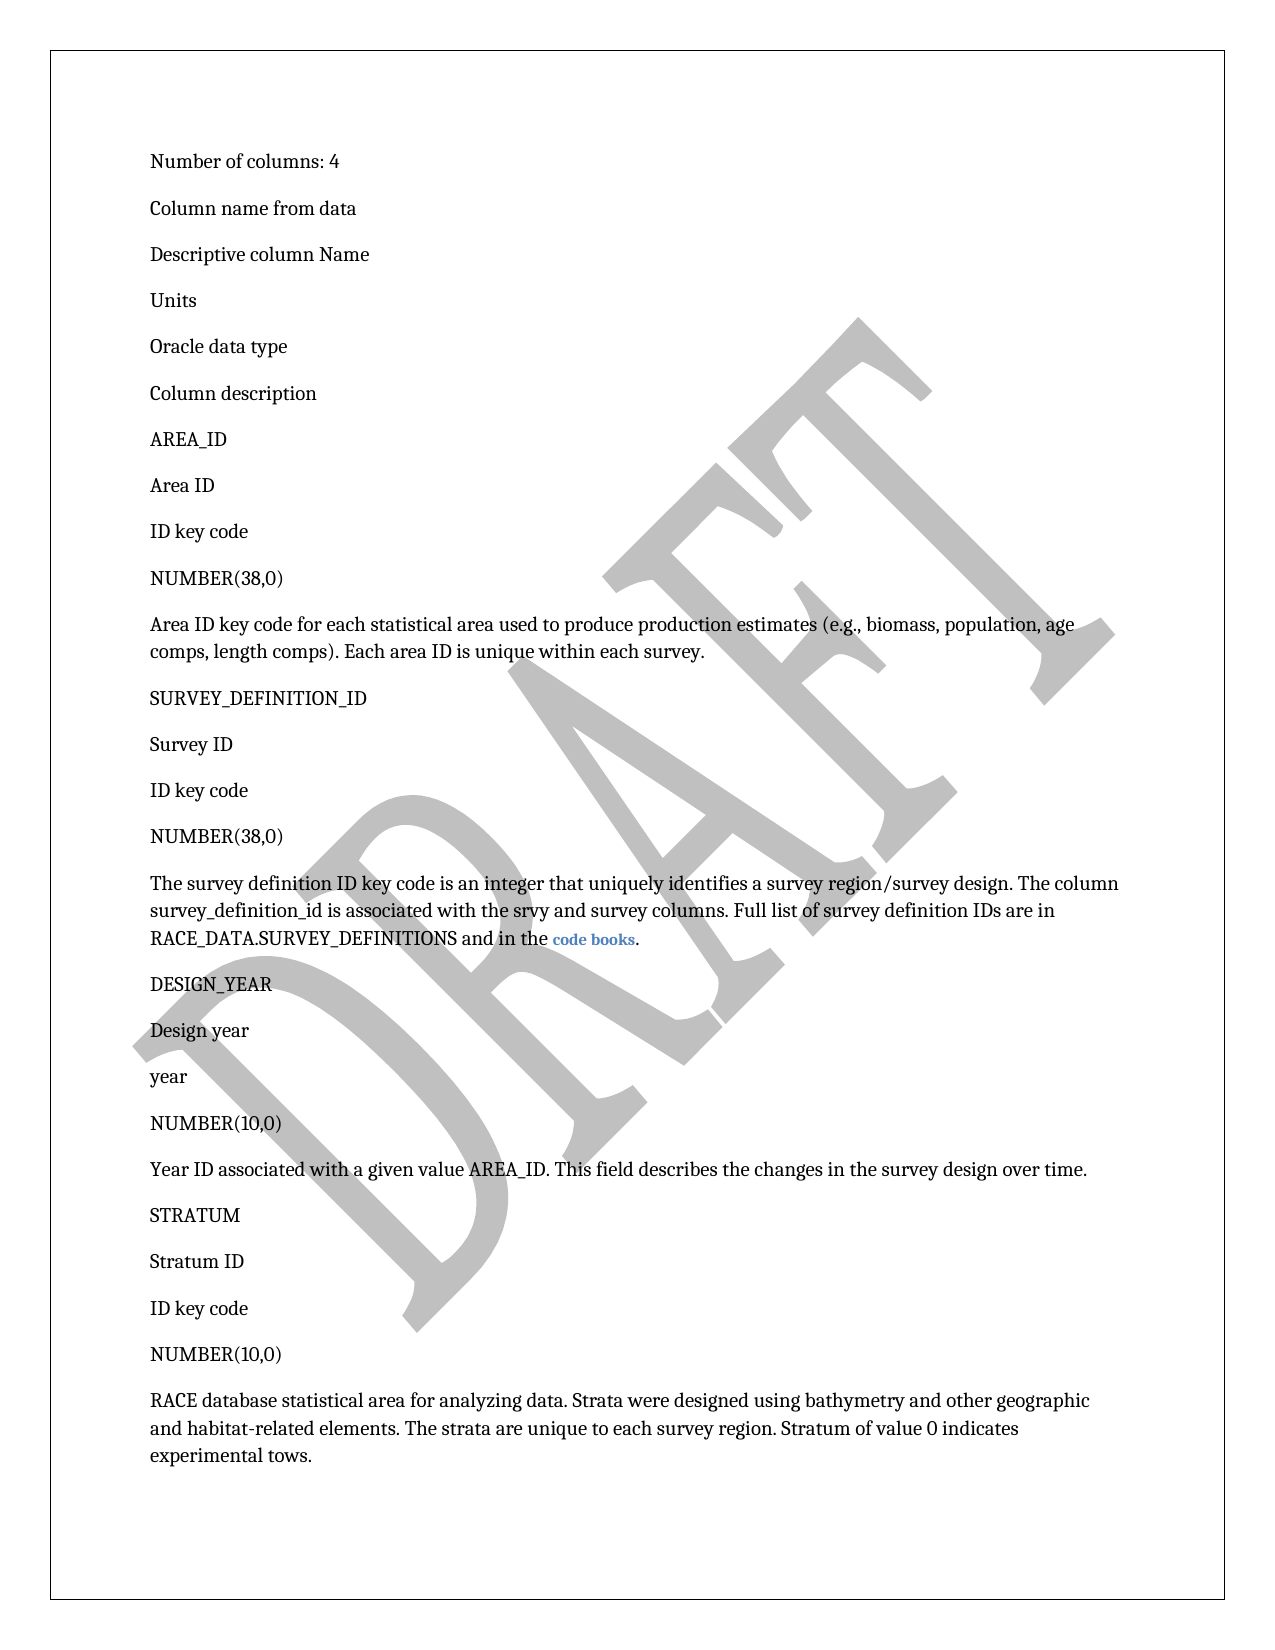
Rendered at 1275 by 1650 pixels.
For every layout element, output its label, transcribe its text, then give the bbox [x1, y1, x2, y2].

text Descriptive column Name [150, 242, 1125, 266]
text RACE database statistical area for analyzing data. Strata were designed using bathymetry and other geographic and habitat-related elements. The strata are unique to each survey region. Stratum of value 0 indicates experimental tows. [150, 1389, 1125, 1468]
text Survey ID [150, 732, 1125, 756]
text DESIGN_YEAR [150, 972, 1125, 996]
text Units [150, 289, 1125, 313]
text NUMBER(38,0) [150, 566, 1125, 590]
text NUMBER(38,0) [150, 825, 1125, 849]
text ID key code [150, 779, 1125, 803]
text Year ID associated with a given value AREA_ID. This field describes the changes in the survey design over time. [150, 1157, 1125, 1181]
text Stratum ID [150, 1250, 1125, 1274]
text year [150, 1065, 1125, 1089]
text AREA_ID [150, 427, 1125, 451]
text Design year [150, 1019, 1125, 1043]
text The survey definition ID key code is an integer that uniquely identifies a survey region/survey design. The column survey_definition_id is associated with the srvy and survey columns. Full list of survey definition IDs are in RACE_DATA.SURVEY_DEFINITIONS and in the code books. [150, 871, 1125, 950]
text ID key code [150, 1296, 1125, 1320]
text NUMBER(10,0) [150, 1111, 1125, 1135]
text Number of columns: 4 [150, 150, 1125, 174]
text Column description [150, 381, 1125, 405]
text Column name from data [150, 196, 1125, 220]
text NUMBER(10,0) [150, 1342, 1125, 1366]
text ID key code [150, 520, 1125, 544]
text Oracle data type [150, 335, 1125, 359]
text Area ID key code for each statistical area used to produce production estimates (e.g., biomass, population, age comps, length comps). Each area ID is unique within each survey. [150, 612, 1125, 664]
text SURVEY_DEFINITION_ID [150, 686, 1125, 710]
text STRATUM [150, 1204, 1125, 1228]
text Area ID [150, 474, 1125, 498]
